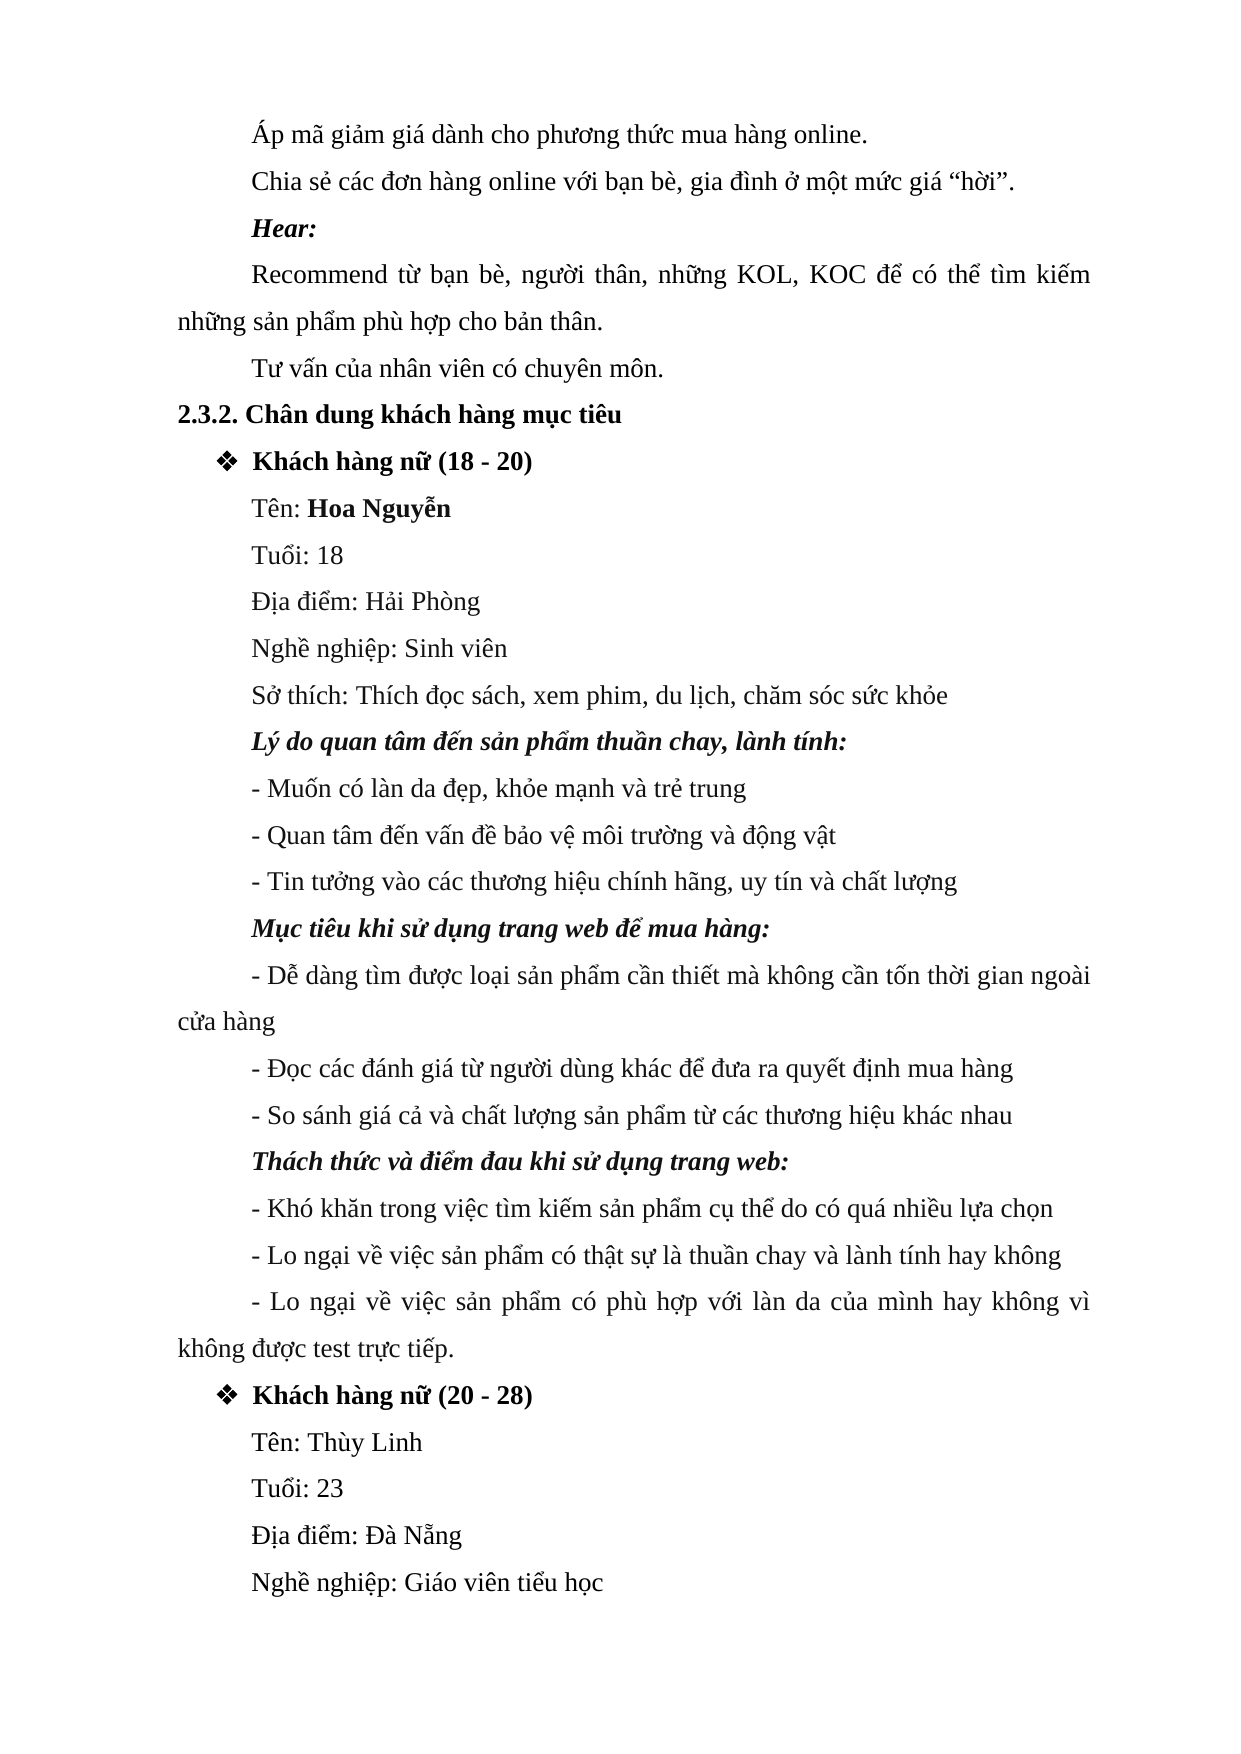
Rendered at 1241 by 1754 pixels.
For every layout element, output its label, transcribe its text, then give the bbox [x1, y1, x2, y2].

text - Đọc các đánh giá từ người dùng khác để đưa ra quyết định mua hàng [177, 1052, 1092, 1083]
list Khách hàng nữ (20 - 28) [215, 1379, 1092, 1410]
text - Muốn có làn da đẹp, khỏe mạnh và trẻ trung [177, 772, 1092, 803]
text - Lo ngại về việc sản phẩm có thật sự là thuần chay và lành tính hay không [177, 1239, 1092, 1270]
text - Tin tưởng vào các thương hiệu chính hãng, uy tín và chất lượng [177, 865, 1092, 897]
text - Lo ngại về việc sản phẩm có phù hợp với làn da của mình hay không vì không được test trực tiếp. [177, 1285, 1092, 1363]
text Áp mã giảm giá dành cho phương thức mua hàng online. [177, 118, 1092, 150]
text - Quan tâm đến vấn đề bảo vệ môi trường và động vật [177, 819, 1092, 850]
text - Dễ dàng tìm được loại sản phẩm cần thiết mà không cần tốn thời gian ngoài cửa hàng [177, 959, 1092, 1037]
text Tên: Hoa Nguyễn [177, 492, 1092, 523]
text Lý do quan tâm đến sản phẩm thuần chay, lành tính: [251, 725, 1092, 757]
text Địa điểm: Hải Phòng [251, 585, 1092, 617]
text Sở thích: Thích đọc sách, xem phim, du lịch, chăm sóc sức khỏe [251, 679, 1092, 710]
text Recommend từ bạn bè, người thân, những KOL, KOC để có thể tìm kiếm những sản phẩm phù hợp cho bản thân. [177, 258, 1092, 336]
text Tuổi: 18 [251, 539, 1092, 570]
text Tuổi: 23 [177, 1472, 1092, 1503]
text Chia sẻ các đơn hàng online với bạn bè, gia đình ở một mức giá “hời”. [177, 165, 1092, 196]
text Thách thức và điểm đau khi sử dụng trang web: [177, 1145, 1092, 1177]
text - Khó khăn trong việc tìm kiếm sản phẩm cụ thể do có quá nhiều lựa chọn [177, 1192, 1092, 1223]
text 2.3.2. Chân dung khách hàng mục tiêu [177, 398, 1092, 430]
text Hear: [177, 212, 1092, 243]
text Địa điểm: Đà Nẵng [177, 1519, 1092, 1550]
text Mục tiêu khi sử dụng trang web để mua hàng: [251, 912, 1092, 943]
list Khách hàng nữ (18 - 20) [215, 445, 1092, 476]
text - So sánh giá cả và chất lượng sản phẩm từ các thương hiệu khác nhau [177, 1099, 1092, 1130]
text Nghề nghiệp: Giáo viên tiểu học [177, 1566, 1092, 1597]
text Tên: Thùy Linh [177, 1426, 1092, 1457]
text Tư vấn của nhân viên có chuyên môn. [177, 352, 1092, 383]
text Nghề nghiệp: Sinh viên [251, 632, 1092, 663]
